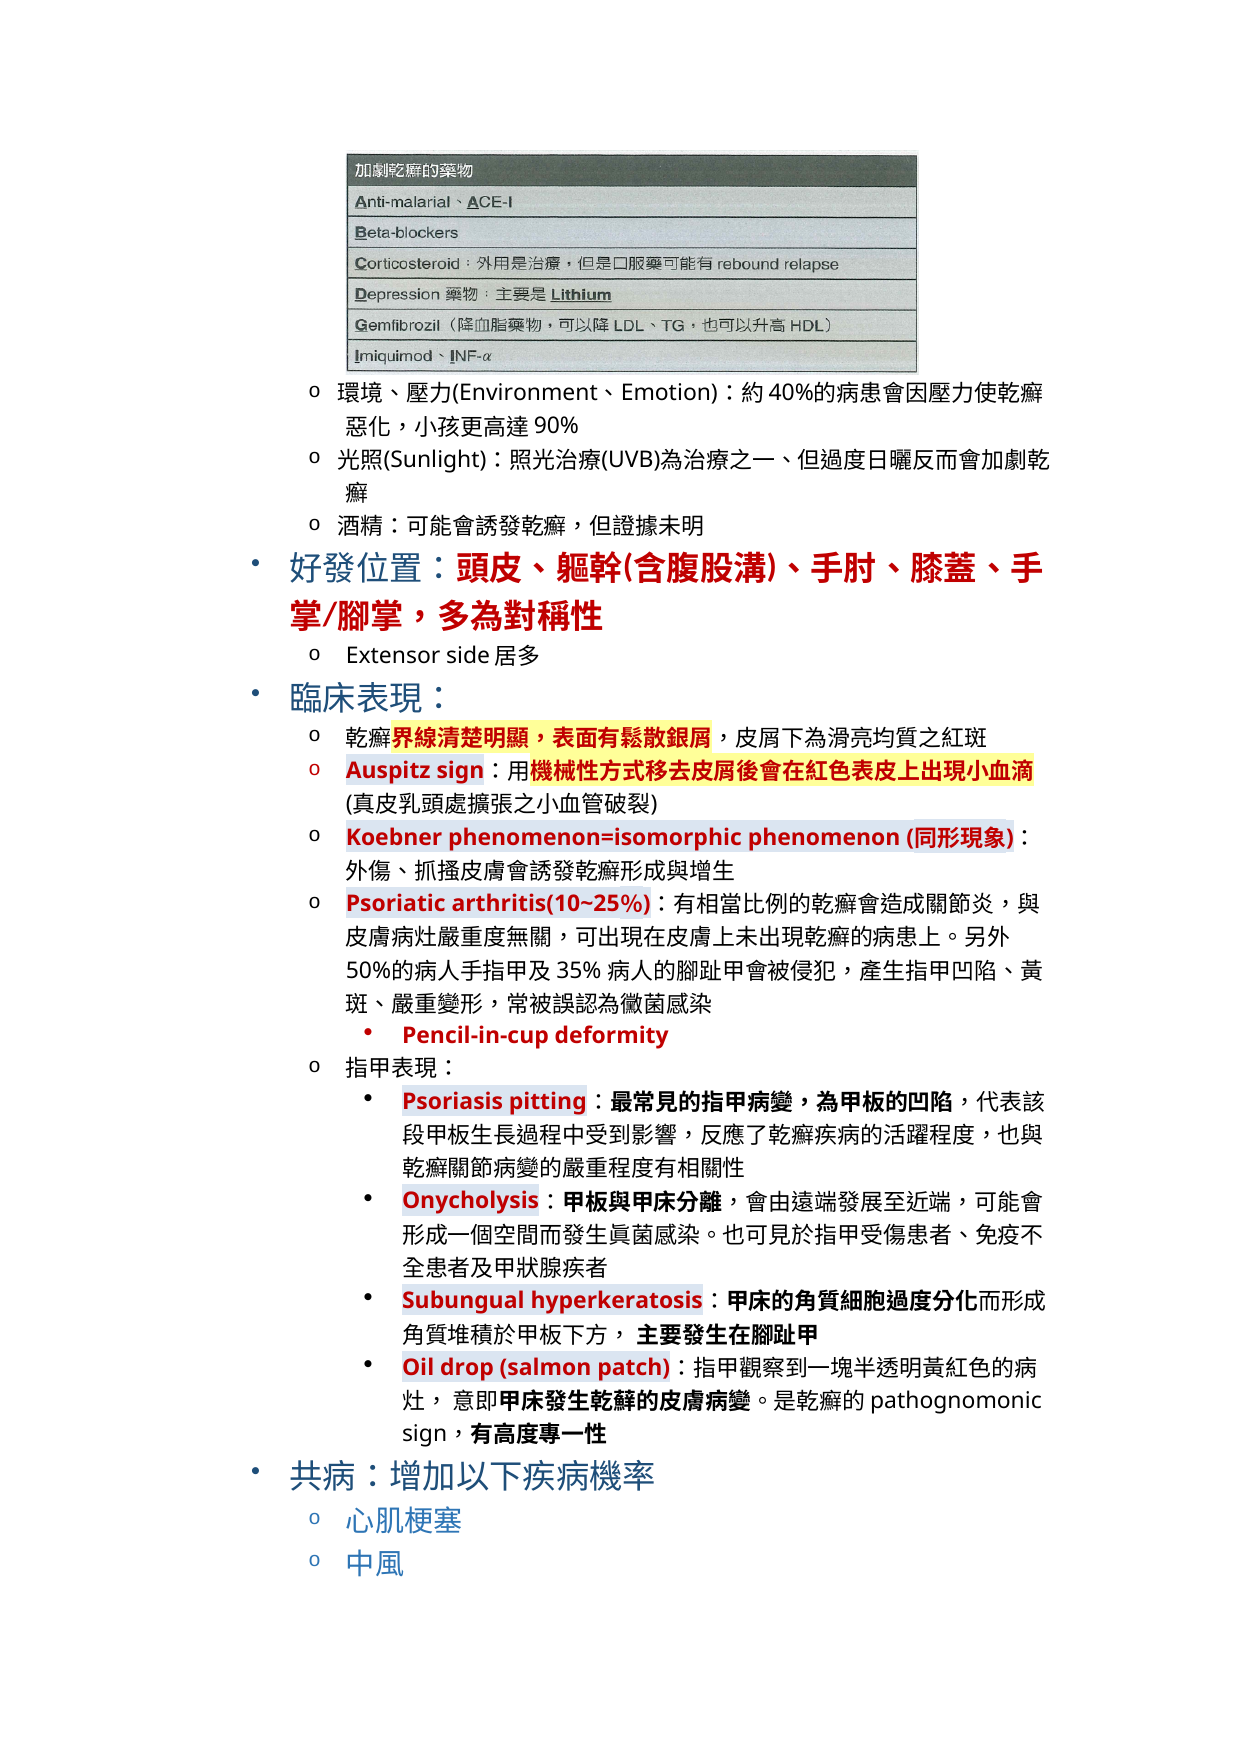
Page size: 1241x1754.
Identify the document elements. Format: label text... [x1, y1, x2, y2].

list Pencil-in-cup deformity [364, 1019, 1053, 1050]
list Onycholysis：甲板與甲床分離，會由遠端發展至近端，可能會形成一個空間而發生眞菌感染。也可見於指甲受傷患者、免疫不全患者及甲狀腺疾者 [364, 1183, 1053, 1283]
list 光照(Sunlight)：照光治療(UVB)為治療之一、但過度日曬反而會加劇乾癬 [308, 442, 1053, 508]
list Oil drop (salmon patch)：指甲觀察到一塊半透明黃紅色的病灶， 意即甲床發生乾蘚的皮膚病變。是乾癬的pathognomonic sign，有高度專一性 [364, 1350, 1053, 1450]
list 心肌梗塞 [308, 1498, 1053, 1540]
list Psoriatic arthritis(10~25％)：有相當比例的乾癬會造成關節炎，與皮膚病灶嚴重度無關，可出現在皮膚上未出現乾癬的病患上。另外50%的病人手指甲及35% 病人的腳趾甲會被侵犯，產生指甲凹陷、黃斑、嚴重變形，常被誤認為黴菌感染 [308, 886, 1053, 1019]
list Koebner phenomenon=isomorphic phenomenon (同形現象)：外傷、抓搔皮膚會誘發乾癬形成與增生 [308, 819, 1053, 886]
list 酒精：可能會誘發乾癬，但證據未明 [308, 508, 1053, 541]
list 臨床表現： [252, 671, 1053, 719]
list Psoriasis pitting：最常見的指甲病變，為甲板的凹陷，代表該段甲板生長過程中受到影響，反應了乾癬疾病的活躍程度，也與乾癬關節病變的嚴重程度有相關性 [364, 1083, 1053, 1183]
list 環境、壓力(Environment、Emotion)：約40%的病患會因壓力使乾癬惡化，小孩更高達90% [308, 375, 1053, 442]
list Auspitz sign：用機械性方式移去皮屑後會在紅色表皮上出現小血滴(真皮乳頭處擴張之小血管破裂) [308, 753, 1053, 819]
list 共病：增加以下疾病機率 [252, 1450, 1053, 1498]
list Extensor side居多 [308, 638, 1053, 671]
list 指甲表現： [308, 1050, 1053, 1083]
list 好發位置：頭皮、軀幹(含腹股溝)、手肘、膝蓋、手掌/腳掌，多為對稱性 [252, 541, 1053, 638]
list Subungual hyperkeratosis：甲床的角質細胞過度分化而形成角質堆積於甲板下方， 主要發生在腳趾甲 [364, 1283, 1053, 1350]
list 乾癬界線清楚明顯，表面有鬆散銀屑，皮屑下為滑亮均質之紅斑 [308, 719, 1053, 753]
picture [345, 150, 919, 375]
list 中風 [308, 1540, 1053, 1582]
